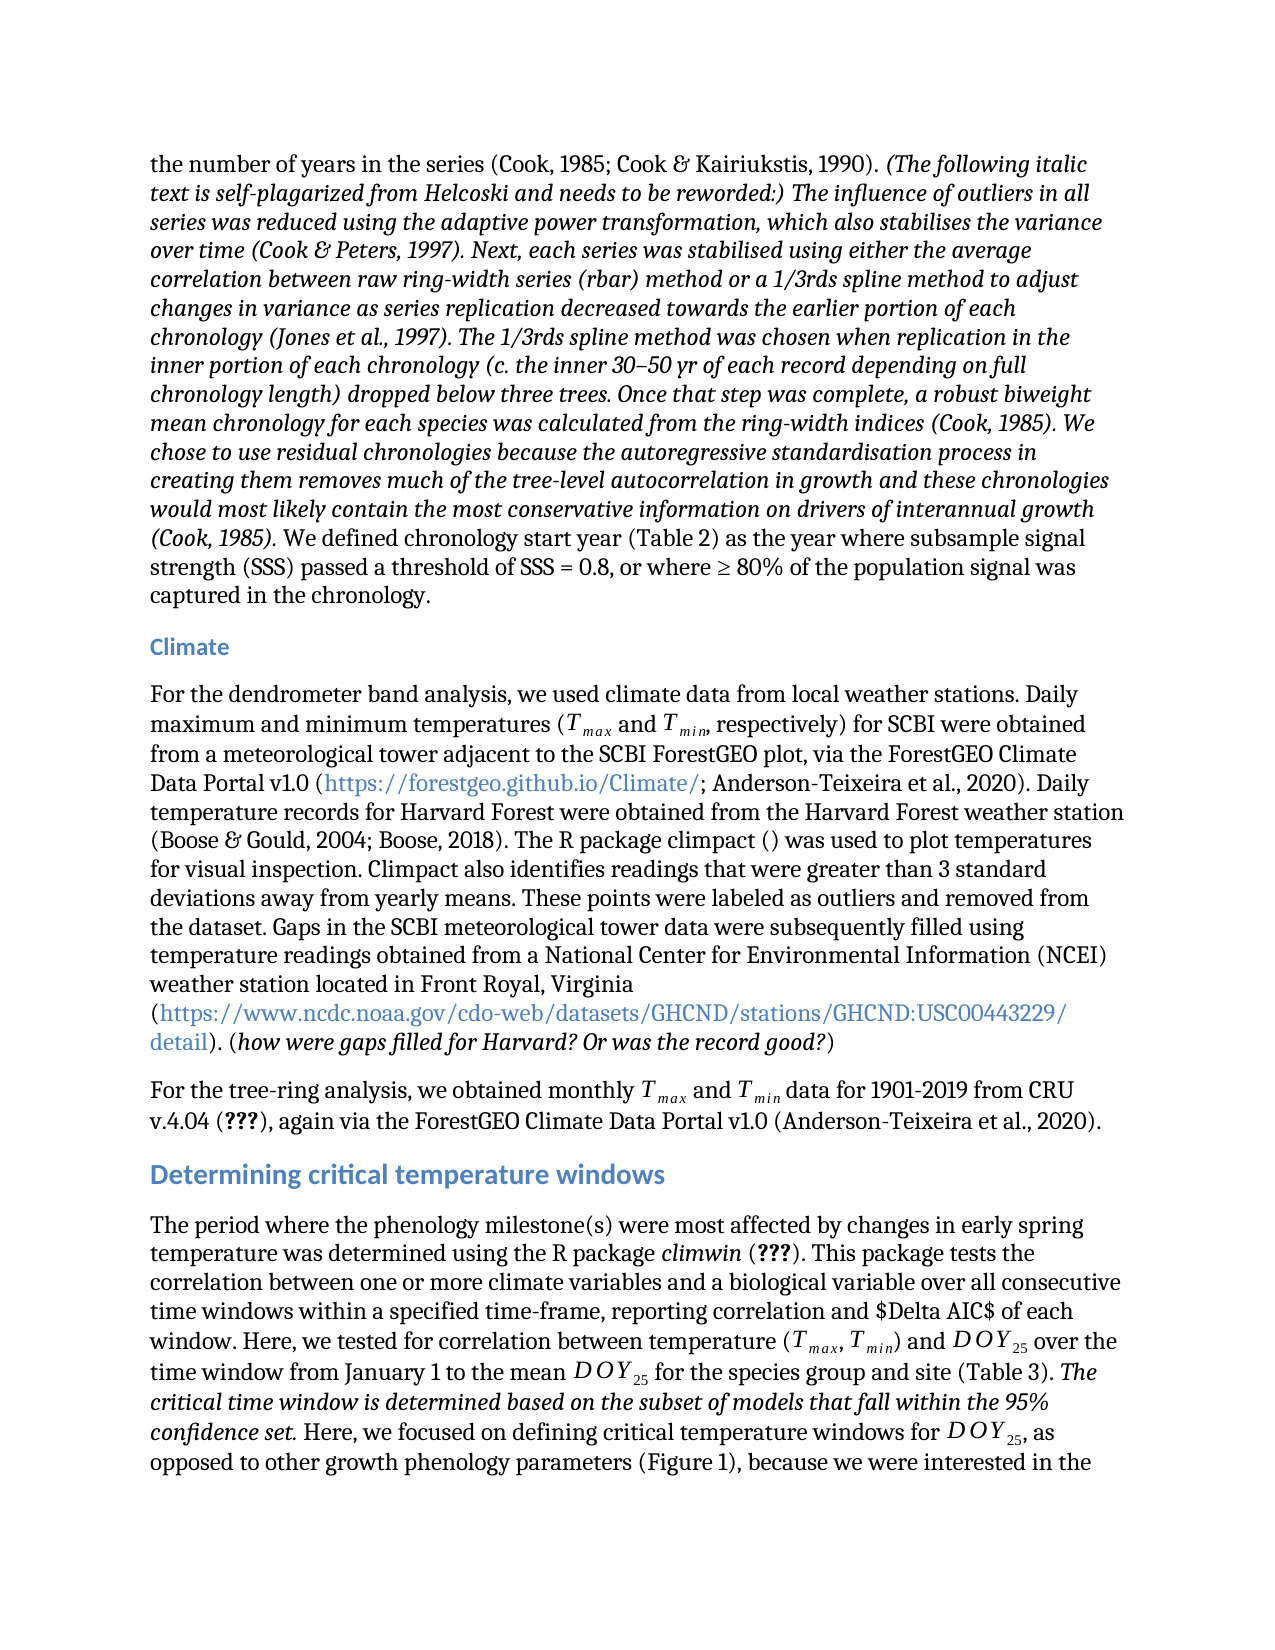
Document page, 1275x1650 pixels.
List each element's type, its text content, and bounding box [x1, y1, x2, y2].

text For the dendrometer band analysis, we used climate data from local weather stations. Daily maximum and minimum temperatures ( and , respectively) for SCBI were obtained from a meteorological tower adjacent to the SCBI ForestGEO plot, via the ForestGEO Climate Data Portal v1.0 (https://forestgeo.github.io/Climate/; Anderson-Teixeira et al., 2020). Daily temperature records for Harvard Forest were obtained from the Harvard Forest weather station (Boose & Gould, 2004; Boose, 2018). The R package climpact () was used to plot temperatures for visual inspection. Climpact also identifies readings that were greater than 3 standard deviations away from yearly means. These points were labeled as outliers and removed from the dataset. Gaps in the SCBI meteorological tower data were subsequently filled using temperature readings obtained from a National Center for Environmental Information (NCEI) weather station located in Front Royal, Virginia (https://www.ncdc.noaa.gov/cdo-web/datasets/GHCND/stations/GHCND:USC00443229/detail). (how were gaps filled for Harvard? Or was the record good?) [150, 680, 1125, 1056]
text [150, 150, 1125, 610]
subtitle Climate [150, 631, 1125, 661]
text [150, 1211, 1125, 1477]
subtitle Determining critical temperature windows [150, 1156, 1125, 1192]
text For the tree-ring analysis, we obtained monthly and data for 1901-2019 from CRU v.4.04 (???), again via the ForestGEO Climate Data Portal v1.0 (Anderson-Teixeira et al., 2020). [150, 1075, 1125, 1135]
